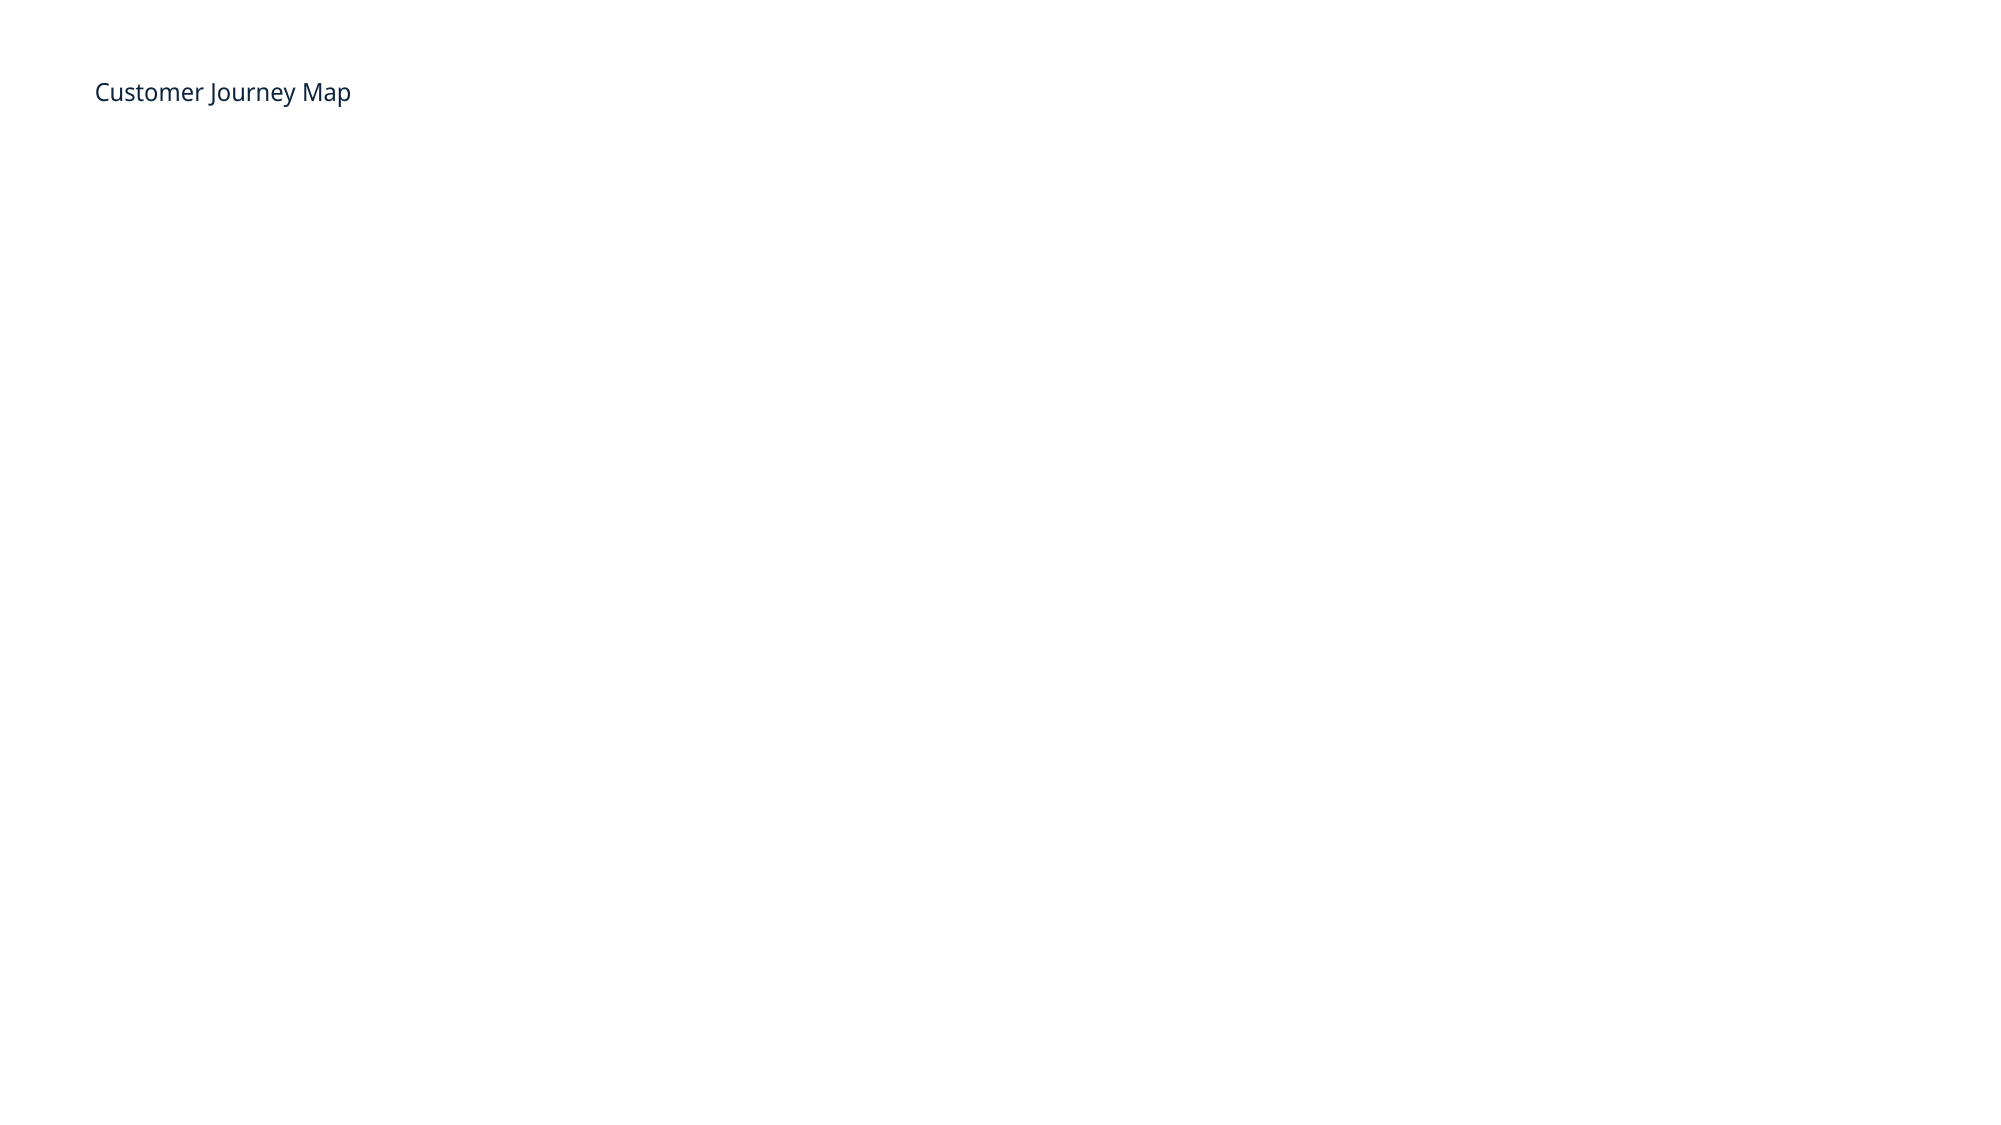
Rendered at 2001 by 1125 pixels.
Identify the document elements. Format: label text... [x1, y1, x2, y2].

text Customer Journey Map [94, 75, 1981, 109]
